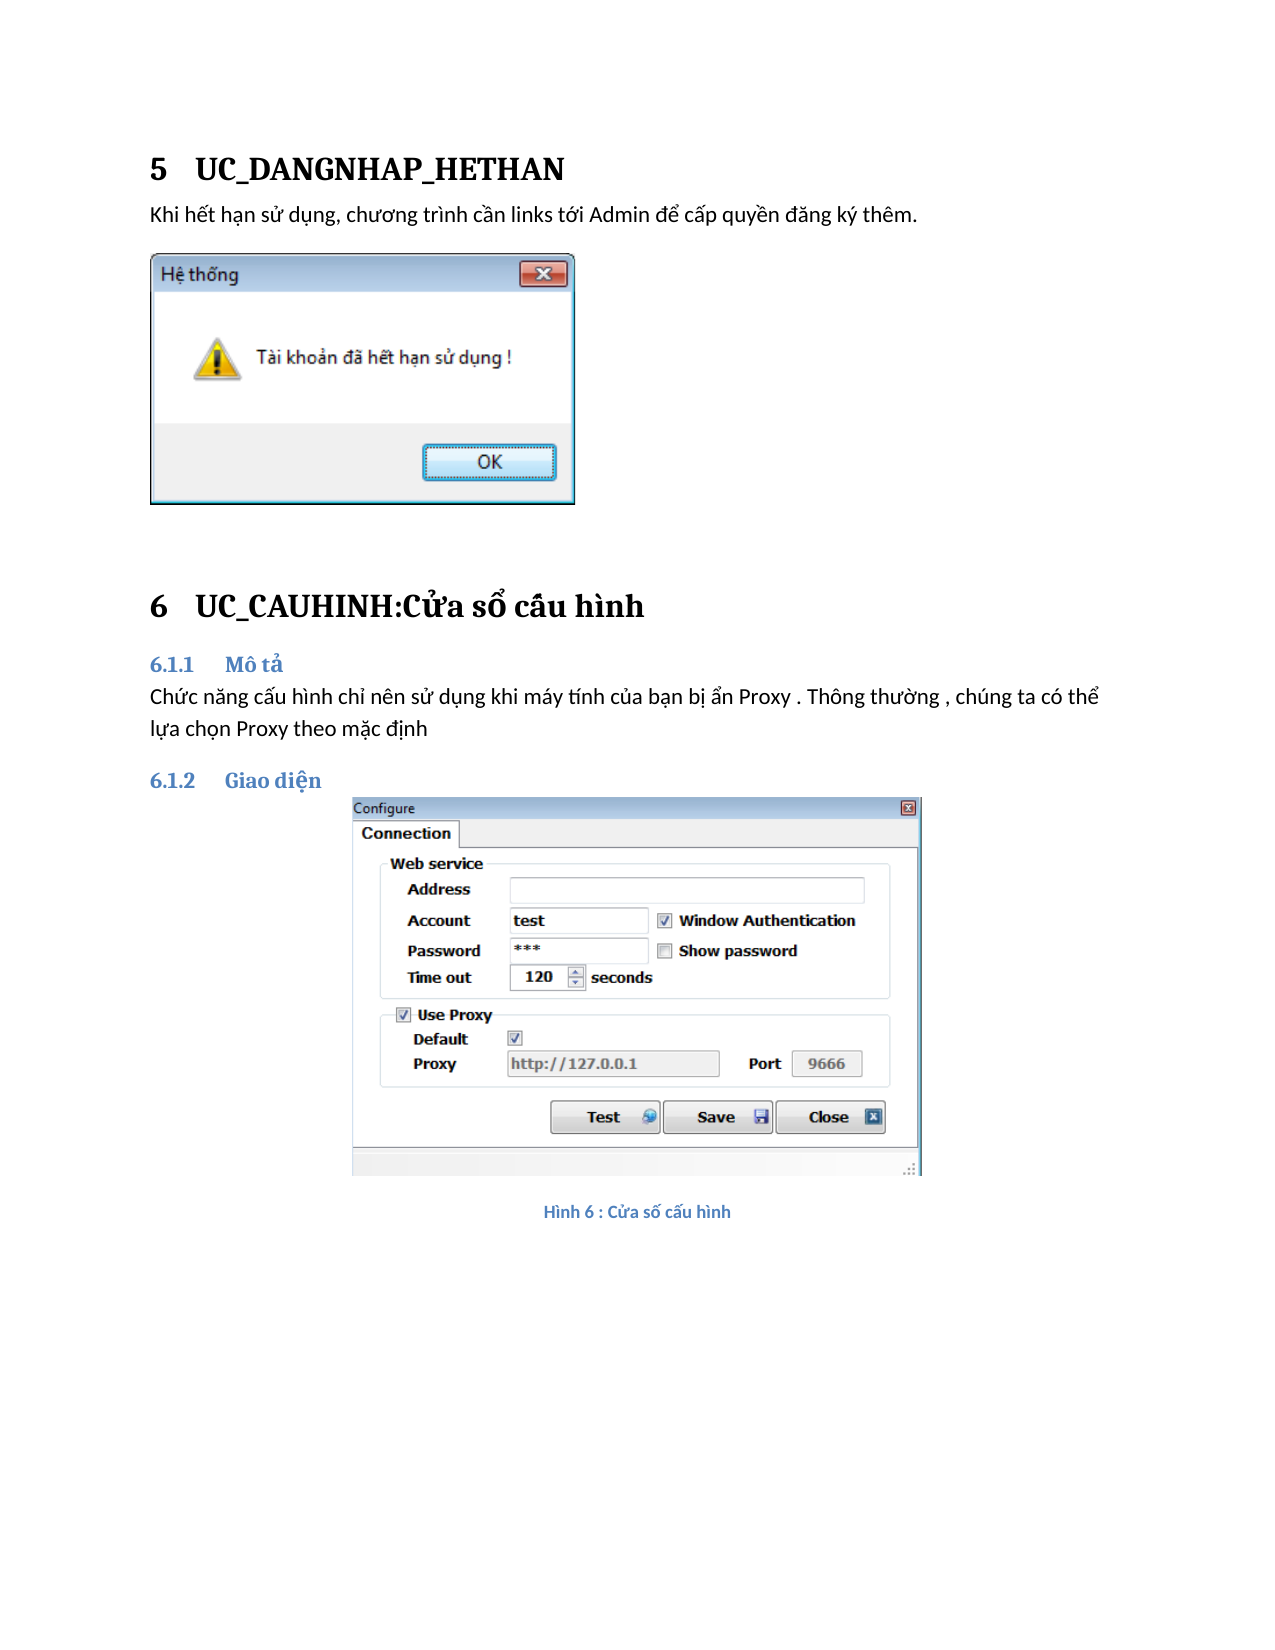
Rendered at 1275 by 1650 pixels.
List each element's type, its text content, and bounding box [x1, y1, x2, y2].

subtitle UC_CAUHINH:Cửa sổ cấu hình [150, 587, 1125, 625]
subtitle Giao diện [150, 767, 1125, 794]
text Khi hết hạn sử dụng, chương trình cần links tới Admin để cấp quyền đăng ký thêm. [150, 200, 1125, 228]
subtitle UC_DANGNHAP_HETHAN [150, 150, 1125, 188]
subtitle Mô tả [150, 652, 1125, 678]
picture [352, 797, 923, 1176]
picture [150, 253, 575, 505]
text Chức năng cấu hình chỉ nên sử dụng khi máy tính của bạn bị ẩn Proxy . Thông thường , chúng ta có thể lựa chọn Proxy theo mặc định [150, 682, 1125, 742]
text Hình 6 : Cửa số cấu hình [150, 1201, 1125, 1223]
